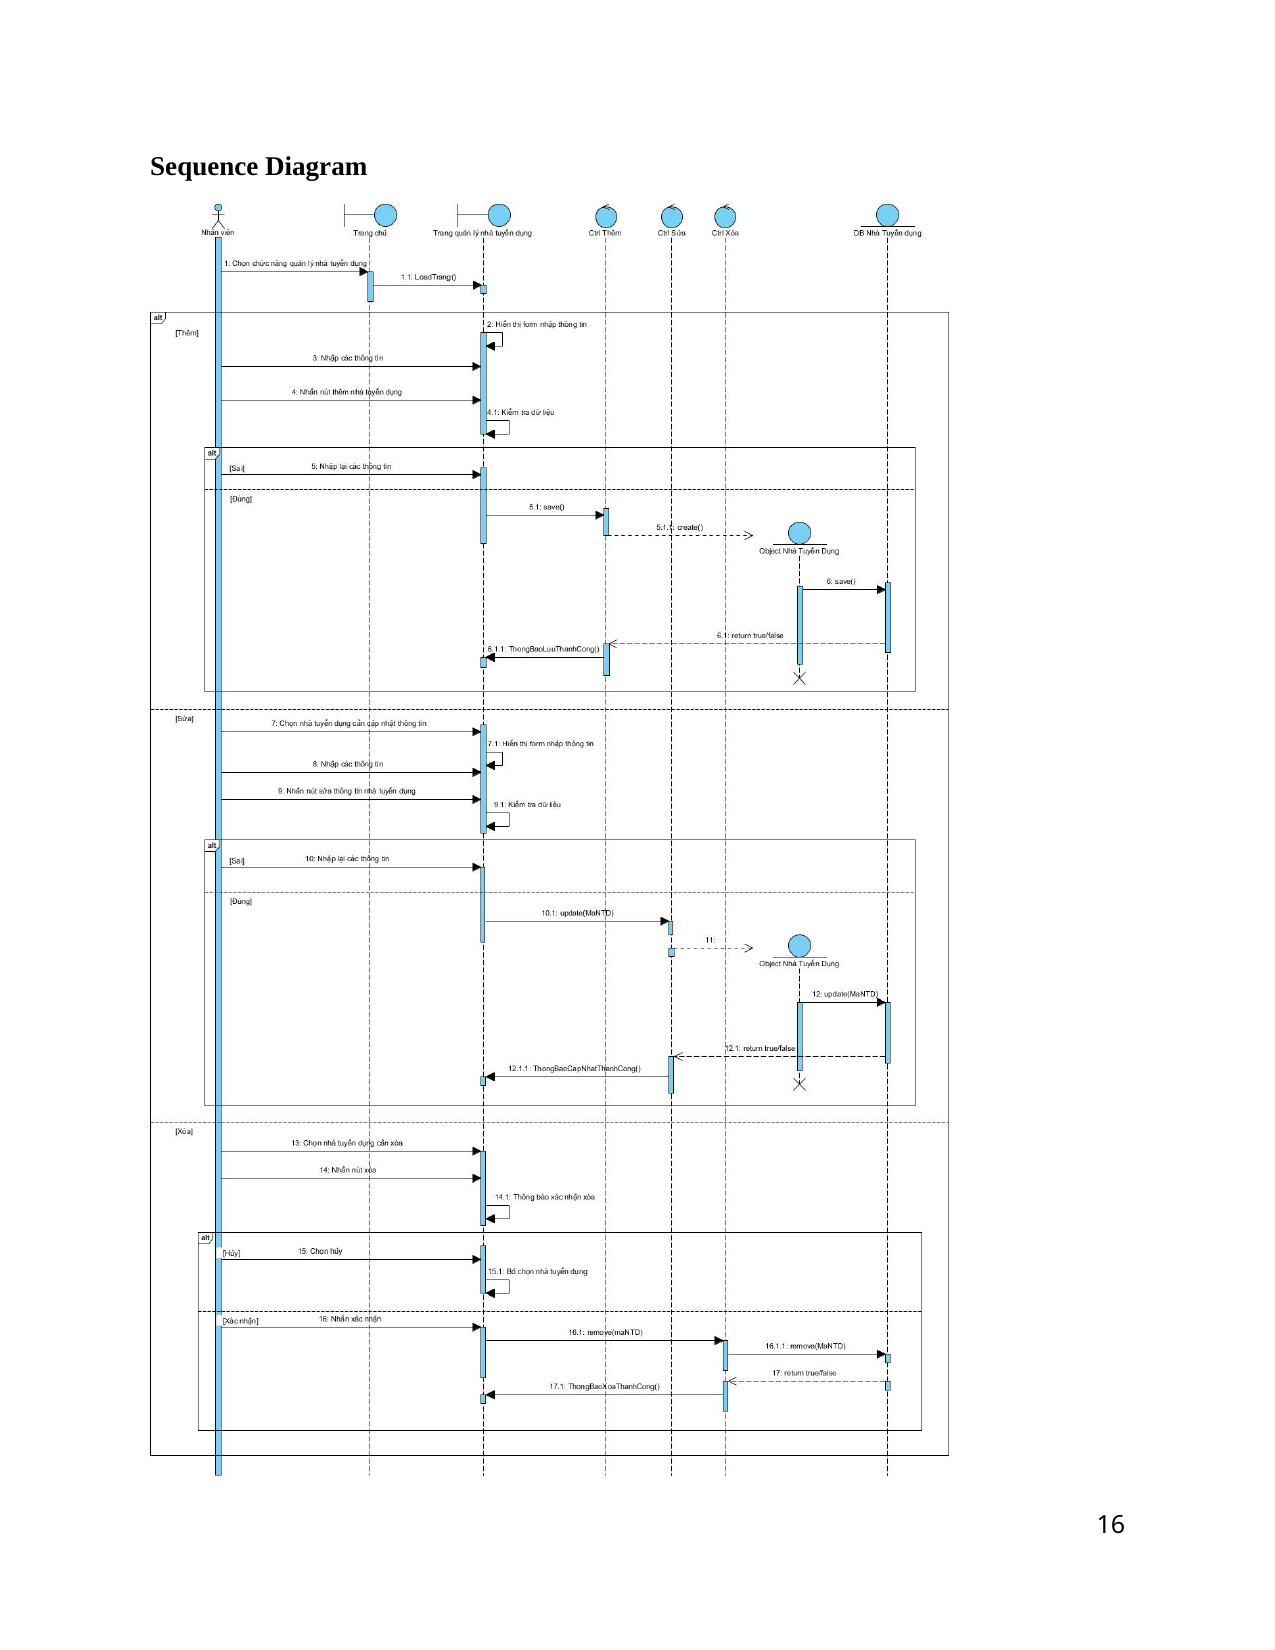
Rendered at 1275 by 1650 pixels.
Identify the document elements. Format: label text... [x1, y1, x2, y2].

picture [150, 202, 951, 1478]
text Sequence Diagram [150, 150, 1125, 181]
